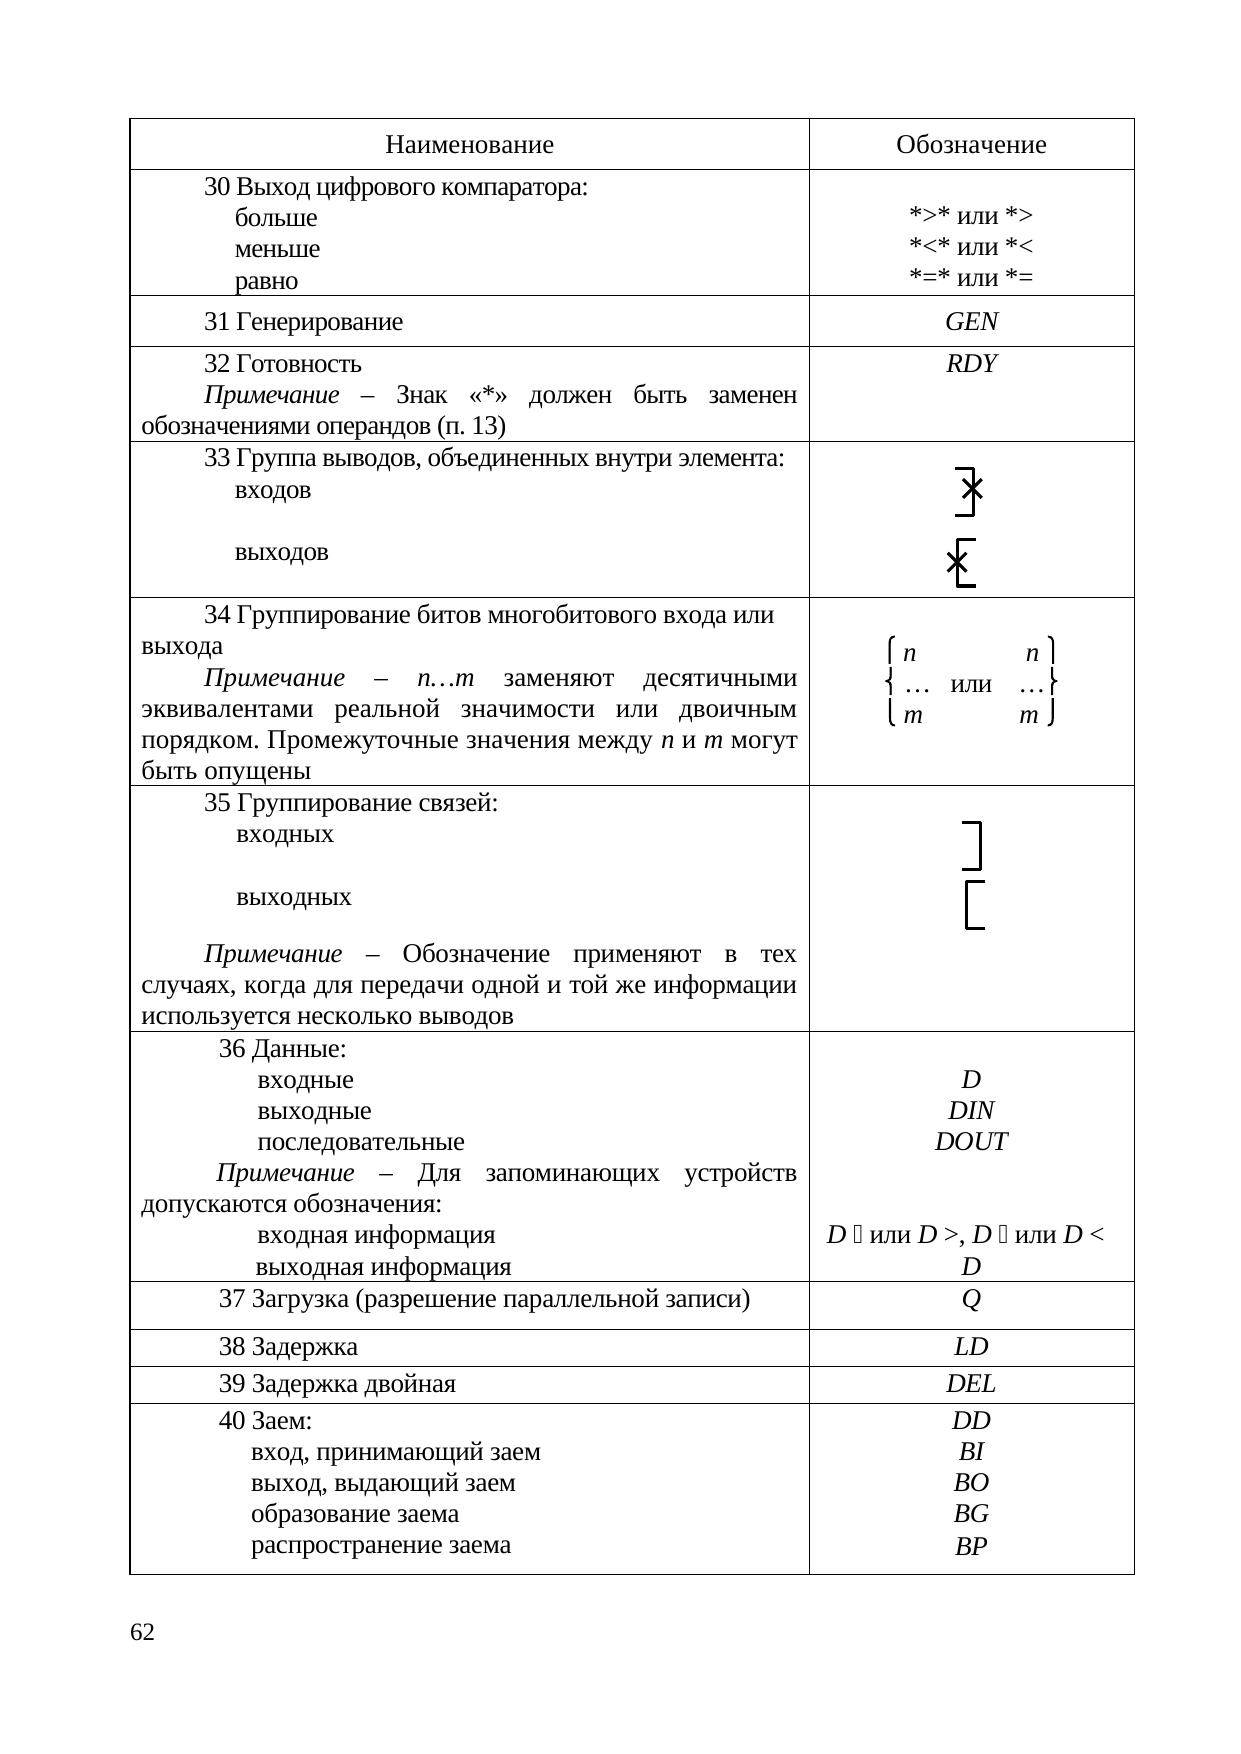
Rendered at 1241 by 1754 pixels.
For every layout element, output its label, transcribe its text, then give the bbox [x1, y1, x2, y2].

table_cell 32 Готовность Примечание – Знак «*» должен быть заменен обозначениями операндов (п. 13) [131, 347, 809, 441]
table_cell 34 Группирование битов многобитового входа или выхода Примечание – n…m заменяют десятичными эквивалентами реальной значимости или двоичным порядком. Промежуточные значения между n и m могут быть опущены [131, 598, 809, 785]
table_cell Q [810, 1282, 1134, 1329]
table_cell 37 Загрузка (разрешение параллельной записи) [131, 1282, 809, 1329]
table_cell n n … или … m m [810, 598, 1134, 785]
table_cell DD BI BO BG BP [810, 1404, 1134, 1574]
table_header Наименование [131, 119, 809, 169]
table_cell 33 Группа выводов, объединенных внутри элемента: входов выходов [131, 442, 809, 597]
table_cell 31 Генерирование [131, 296, 809, 346]
table_cell LD [810, 1330, 1134, 1366]
table_cell DEL [810, 1367, 1134, 1403]
table_cell 36 Данные: входные выходные последовательные Примечание – Для запоминающих устройств допускаются обозначения: входная информация выходная информация [131, 1032, 809, 1281]
table_cell [810, 786, 1134, 1031]
table_header Обозначение [810, 119, 1134, 169]
table_cell *>* или *> *<* или *< *=* или *= [810, 170, 1134, 295]
table_cell 35 Группирование связей: входных выходных Примечание – Обозначение применяют в тех случаях, когда для передачи одной и той же информации используется несколько выводов [131, 786, 809, 1031]
table_cell 40 Заем: вход, принимающий заем выход, выдающий заем образование заема распространение заема [131, 1404, 809, 1574]
table_cell [810, 442, 1134, 597]
table_cell D DIN DOUT D или D >, D или D < D [810, 1032, 1134, 1281]
table_cell 38 Задержка [131, 1330, 809, 1366]
table_cell RDY [810, 347, 1134, 441]
table_cell 39 Задержка двойная [131, 1367, 809, 1403]
table_cell GEN [810, 296, 1134, 346]
table_cell 30 Выход цифрового компаратора: больше меньше равно [131, 170, 809, 295]
